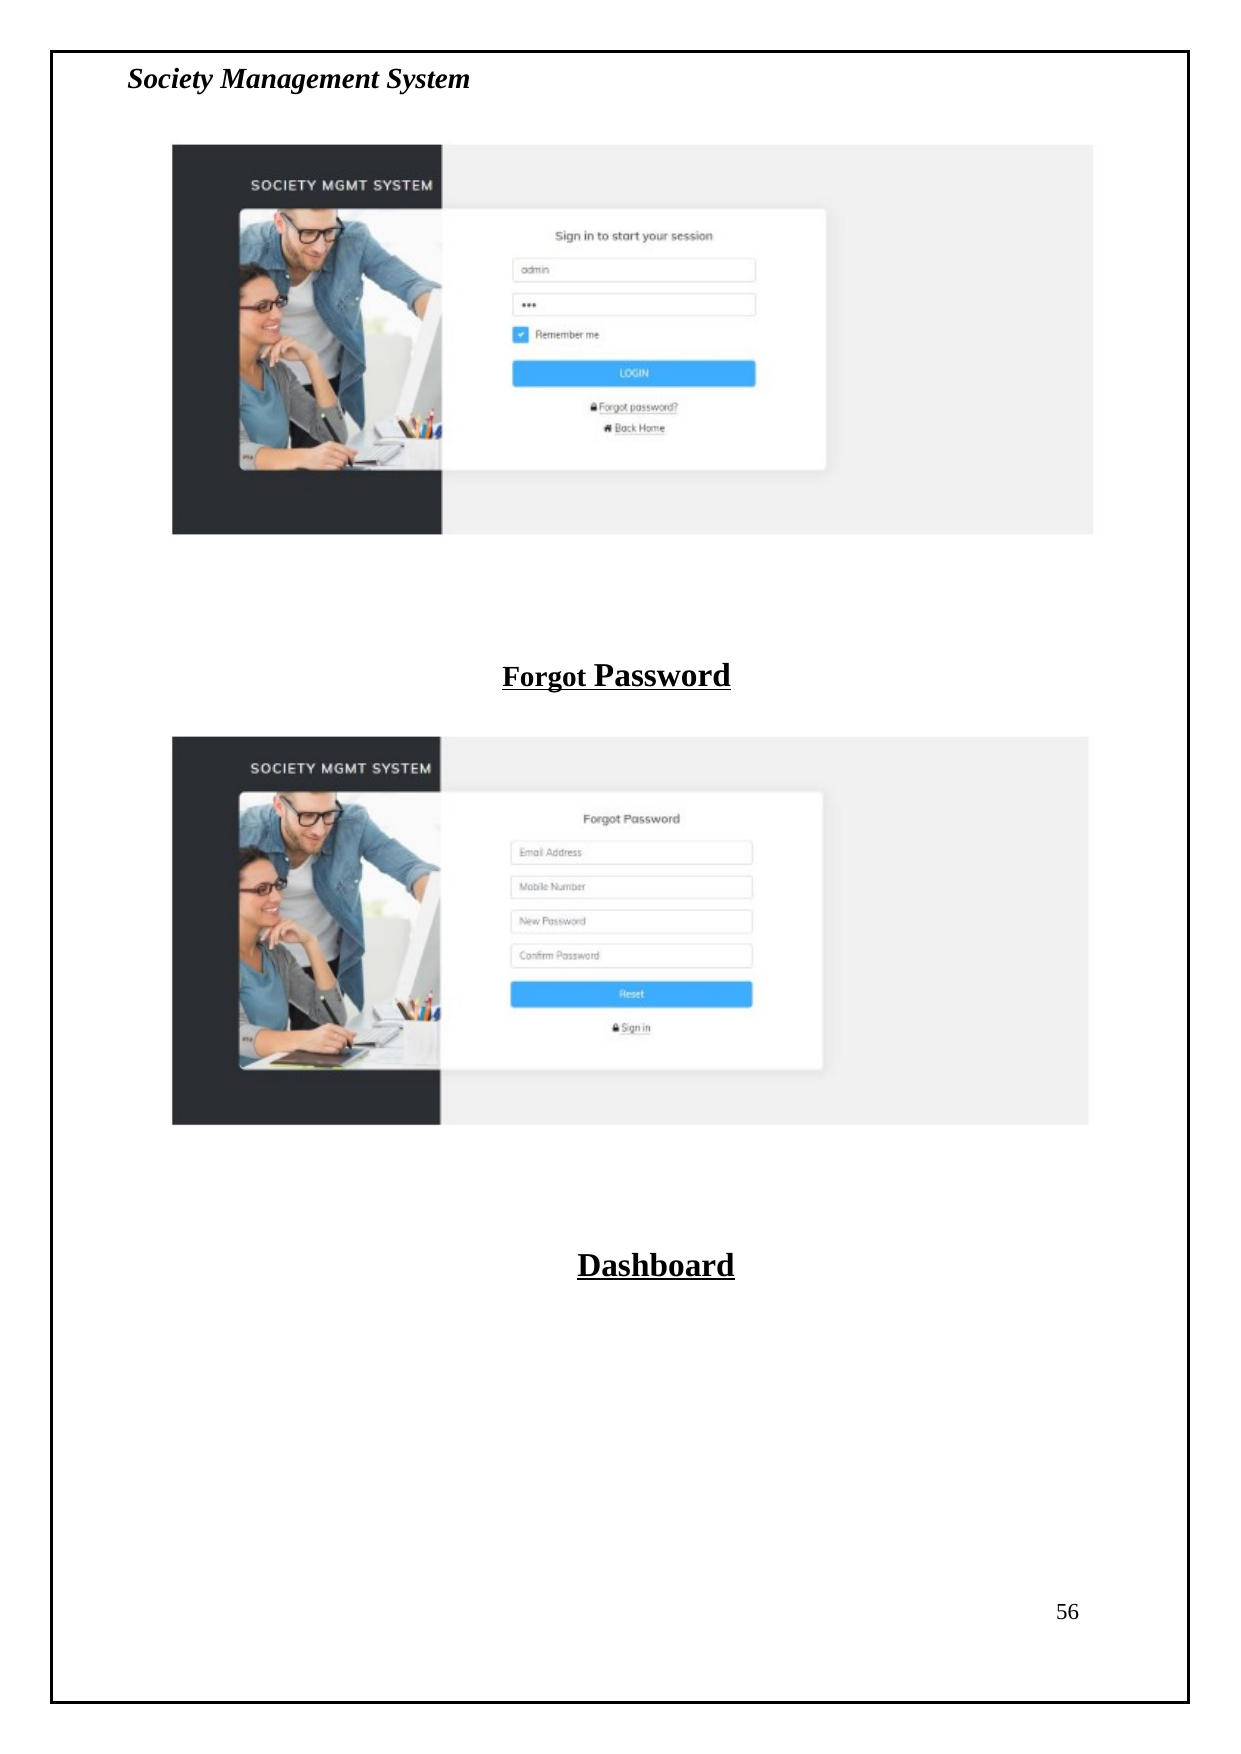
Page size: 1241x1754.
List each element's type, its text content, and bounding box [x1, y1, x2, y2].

subtitle Dashboard [502, 1245, 1173, 1283]
subtitle Forgot Password [427, 656, 1173, 694]
